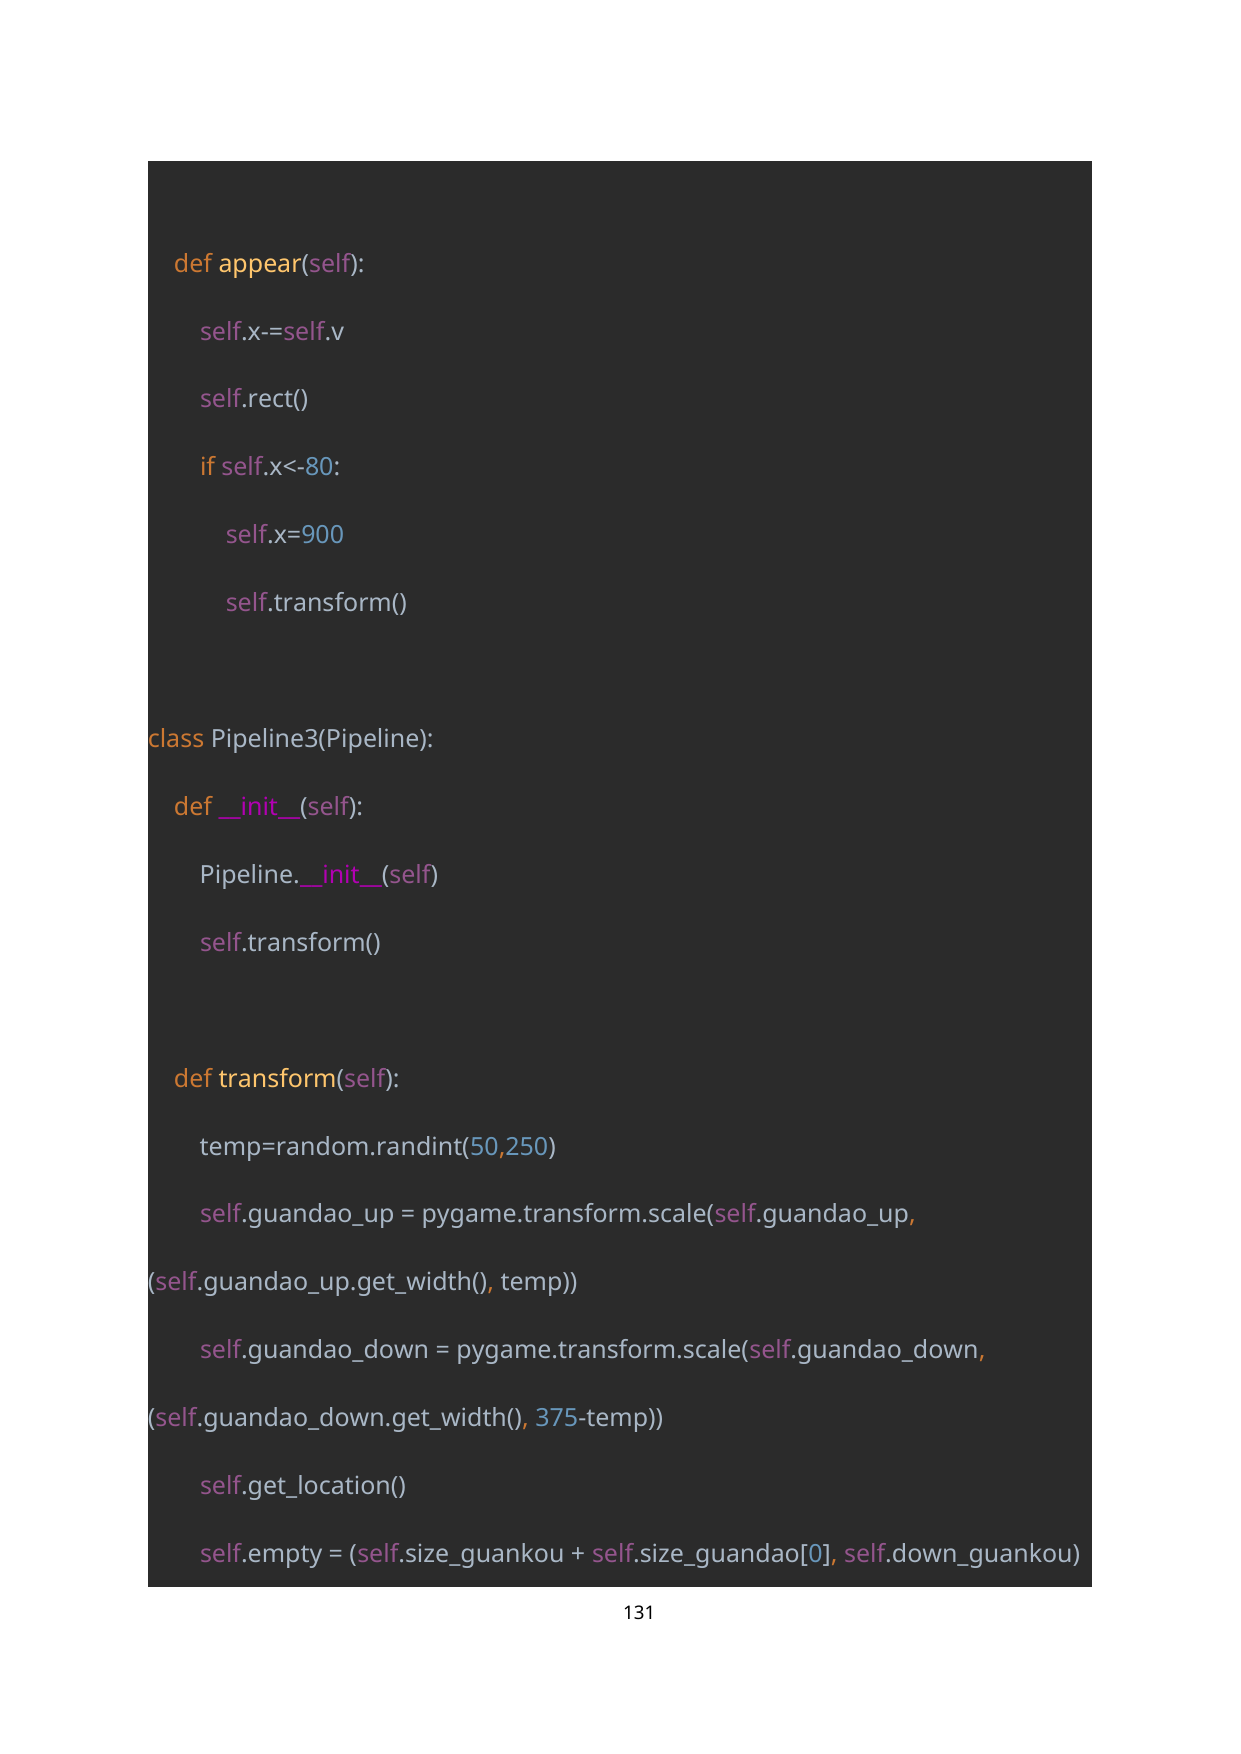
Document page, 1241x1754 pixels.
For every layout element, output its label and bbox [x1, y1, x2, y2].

text [148, 161, 1092, 1587]
